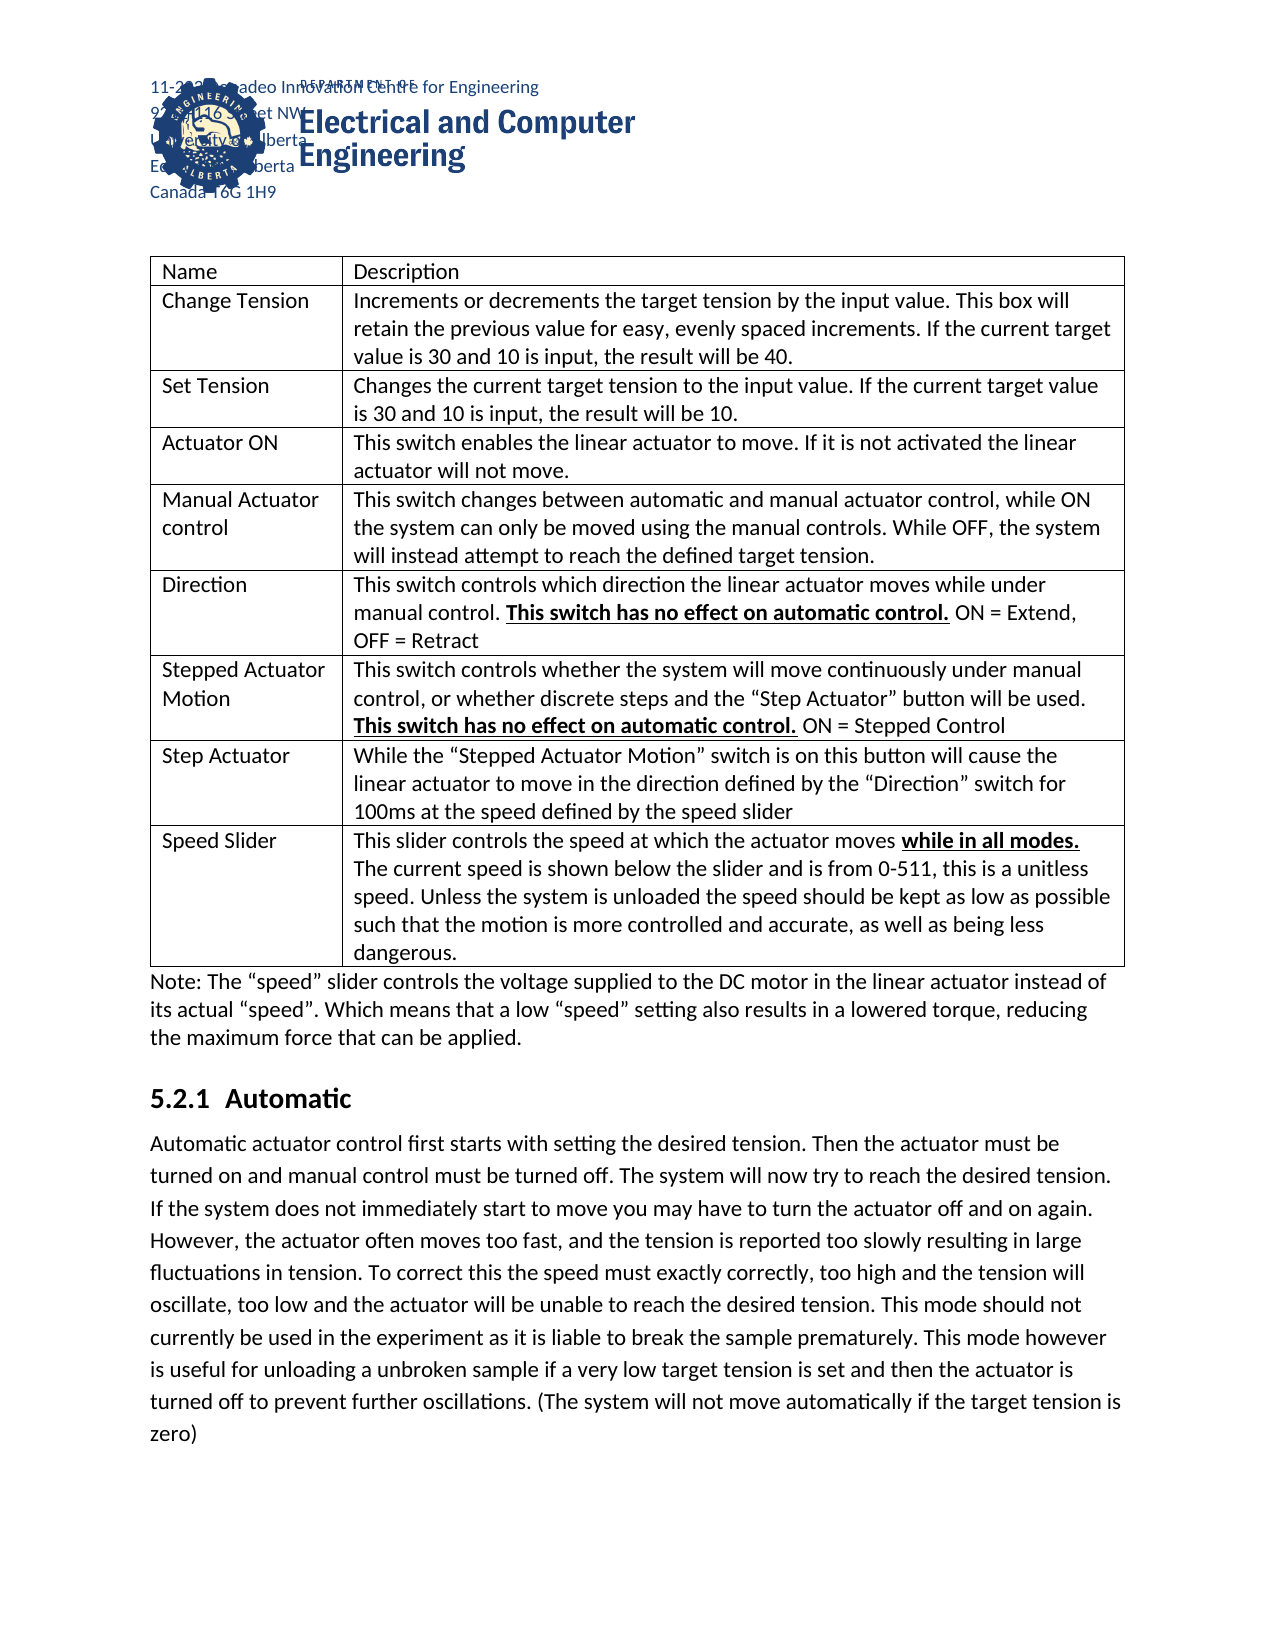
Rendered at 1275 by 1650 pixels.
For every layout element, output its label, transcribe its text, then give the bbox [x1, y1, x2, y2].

table_cell Step Actuator [151, 741, 342, 825]
table_cell This switch enables the linear actuator to move. If it is not activated the linear actuator will not move. [343, 428, 1124, 484]
table_cell While the “Stepped Actuator Motion” switch is on this button will cause the linear actuator to move in the direction defined by the “Direction” switch for 100ms at the speed defined by the speed slider [343, 741, 1124, 825]
text Note: The “speed” slider controls the voltage supplied to the DC motor in the linear actuator instead of its actual “speed”. Which means that a low “speed” setting also results in a lowered torque, reducing the maximum force that can be applied. [150, 967, 1125, 1051]
table_cell Direction [151, 571, 342, 654]
table_header Name [151, 257, 342, 285]
table_cell Manual Actuator control [151, 485, 342, 569]
table_cell This slider controls the speed at which the actuator moves while in all modes. The current speed is shown below the slider and is from 0-511, this is a unitless speed. Unless the system is unloaded the speed should be kept as low as possible such that the motion is more controlled and accurate, as well as being less dangerous. [343, 826, 1124, 966]
table_cell This switch changes between automatic and manual actuator control, while ON the system can only be moved using the manual controls. While OFF, the system will instead attempt to reach the defined target tension. [343, 485, 1124, 569]
table_cell This switch controls which direction the linear actuator moves while under manual control. This switch has no effect on automatic control. ON = Extend, OFF = Retract [343, 571, 1124, 654]
table_cell Changes the current target tension to the input value. If the current target value is 30 and 10 is input, the result will be 10. [343, 371, 1124, 427]
text Automatic actuator control first starts with setting the desired tension. Then the actuator must be turned on and manual control must be turned off. The system will now try to reach the desired tension. If the system does not immediately start to move you may have to turn the actuator off and on again. However, the actuator often moves too fast, and the tension is reported too slowly resulting in large fluctuations in tension. To correct this the speed must exactly correctly, too high and the tension will oscillate, too low and the actuator will be unable to reach the desired tension. This mode should not currently be used in the experiment as it is liable to break the sample prematurely. This mode however is useful for unloading a unbroken sample if a very low target tension is set and then the actuator is turned off to prevent further oscillations. (The system will not move automatically if the target tension is zero) [150, 1129, 1125, 1447]
table_cell Actuator ON [151, 428, 342, 484]
picture [153, 78, 636, 193]
table_cell Set Tension [151, 371, 342, 427]
table_header Description [343, 257, 1124, 285]
table_cell This switch controls whether the system will move continuously under manual control, or whether discrete steps and the “Step Actuator” button will be used. This switch has no effect on automatic control. ON = Stepped Control [343, 656, 1124, 740]
table_cell Change Tension [151, 286, 342, 370]
table_cell Speed Slider [151, 826, 342, 966]
table_cell Stepped Actuator Motion [151, 656, 342, 740]
table_cell Increments or decrements the target tension by the input value. This box will retain the previous value for easy, evenly spaced increments. If the current target value is 30 and 10 is input, the result will be 40. [343, 286, 1124, 370]
subtitle Automatic [150, 1080, 1125, 1116]
